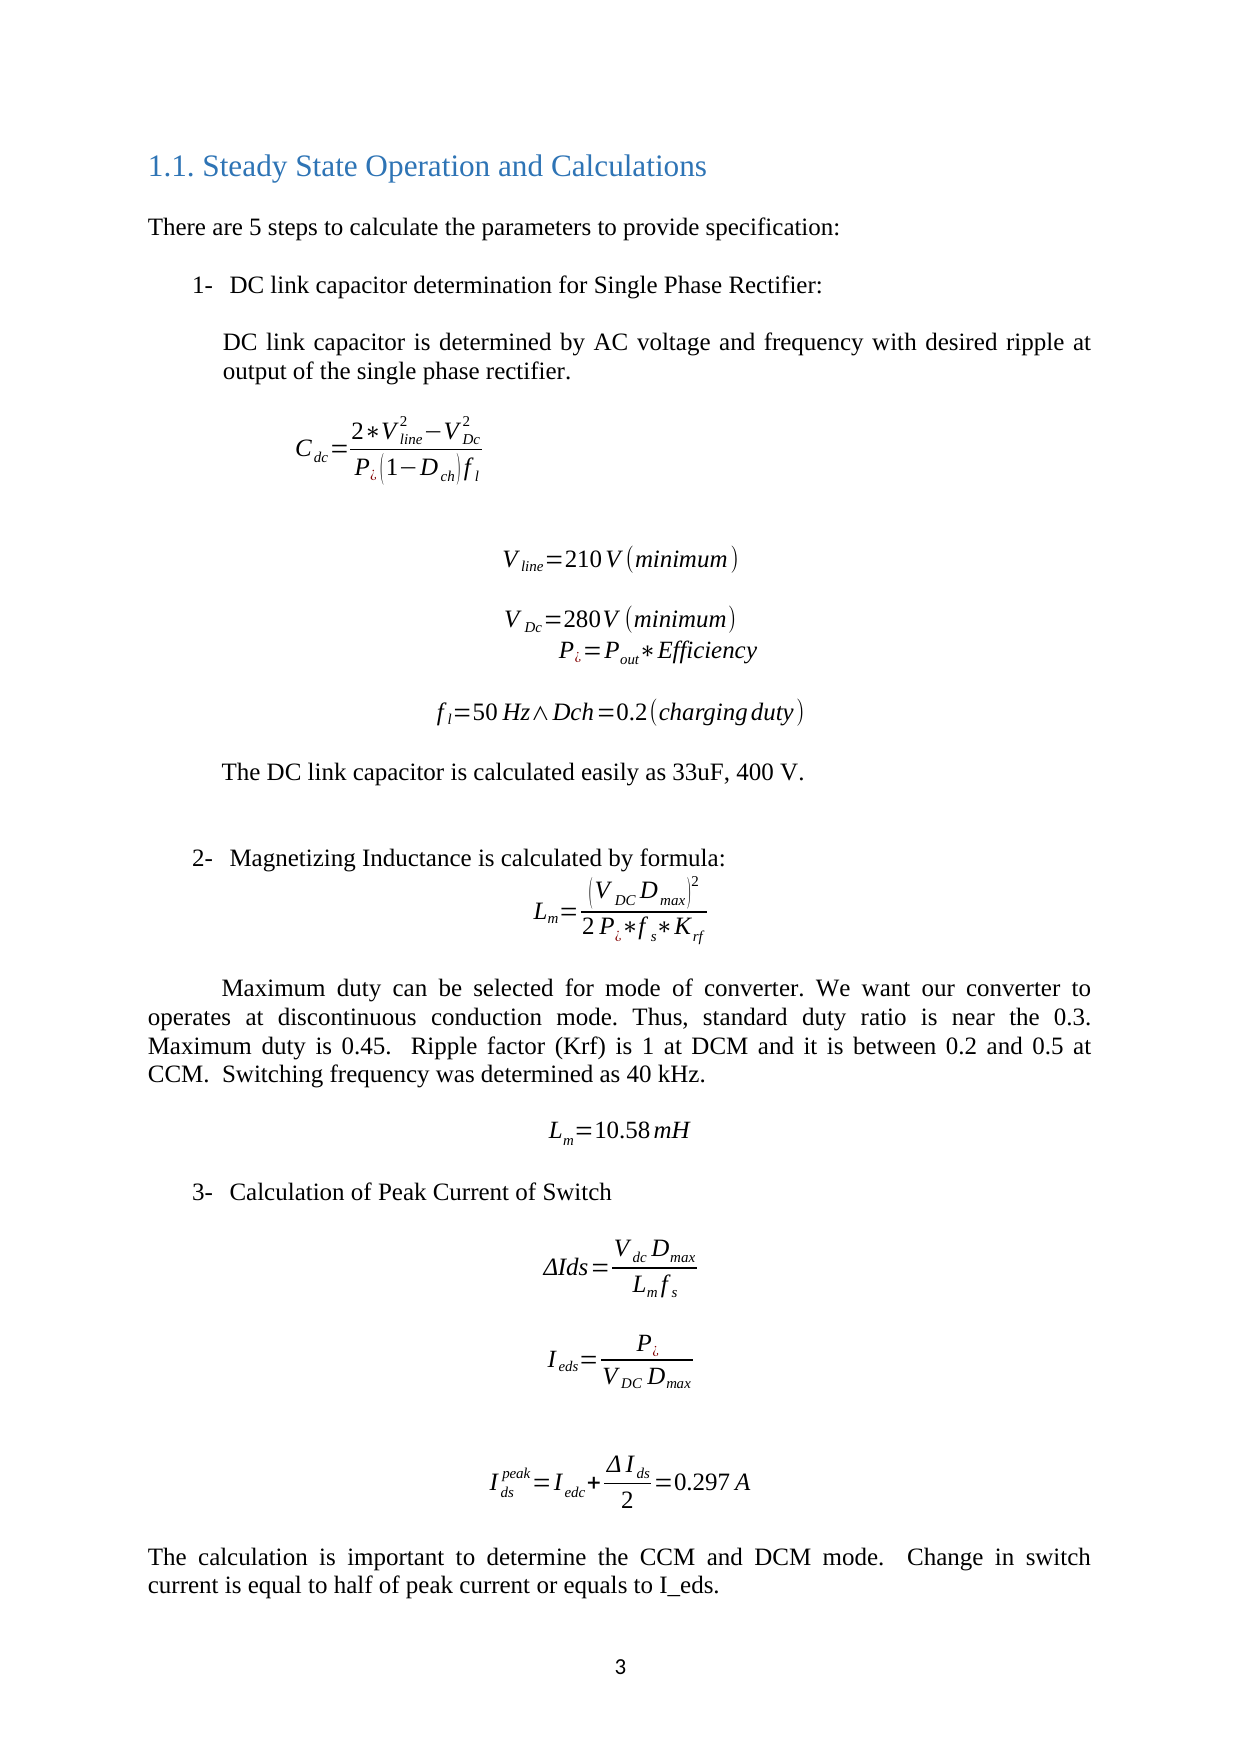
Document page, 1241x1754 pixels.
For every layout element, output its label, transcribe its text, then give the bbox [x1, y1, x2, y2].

list Calculation of Peak Current of Switch [192, 1177, 1093, 1206]
list Magnetizing Inductance is calculated by formula: [192, 843, 1093, 872]
text Maximum duty can be selected for mode of converter. We want our converter to operates at discontinuous conduction mode. Thus, standard duty ratio is near the 0.3. Maximum duty is 0.45. Ripple factor (Krf) is 1 at DCM and it is between 0.2 and 0.5 at CCM. Switching frequency was determined as 40 kHz. [148, 973, 1093, 1088]
text There are 5 steps to calculate the parameters to provide specification: [148, 212, 1093, 241]
text The DC link capacitor is calculated easily as 33uF, 400 V. [148, 757, 1093, 786]
text DC link capacitor is determined by AC voltage and frequency with desired ripple at output of the single phase rectifier. [223, 327, 1093, 385]
list DC link capacitor determination for Single Phase Rectifier: [192, 270, 1093, 298]
text The calculation is important to determine the CCM and DCM mode. Change in switch current is equal to half of peak current or equals to I_eds. [148, 1542, 1093, 1599]
subtitle 1.1. Steady State Operation and Calculations [148, 148, 1093, 183]
